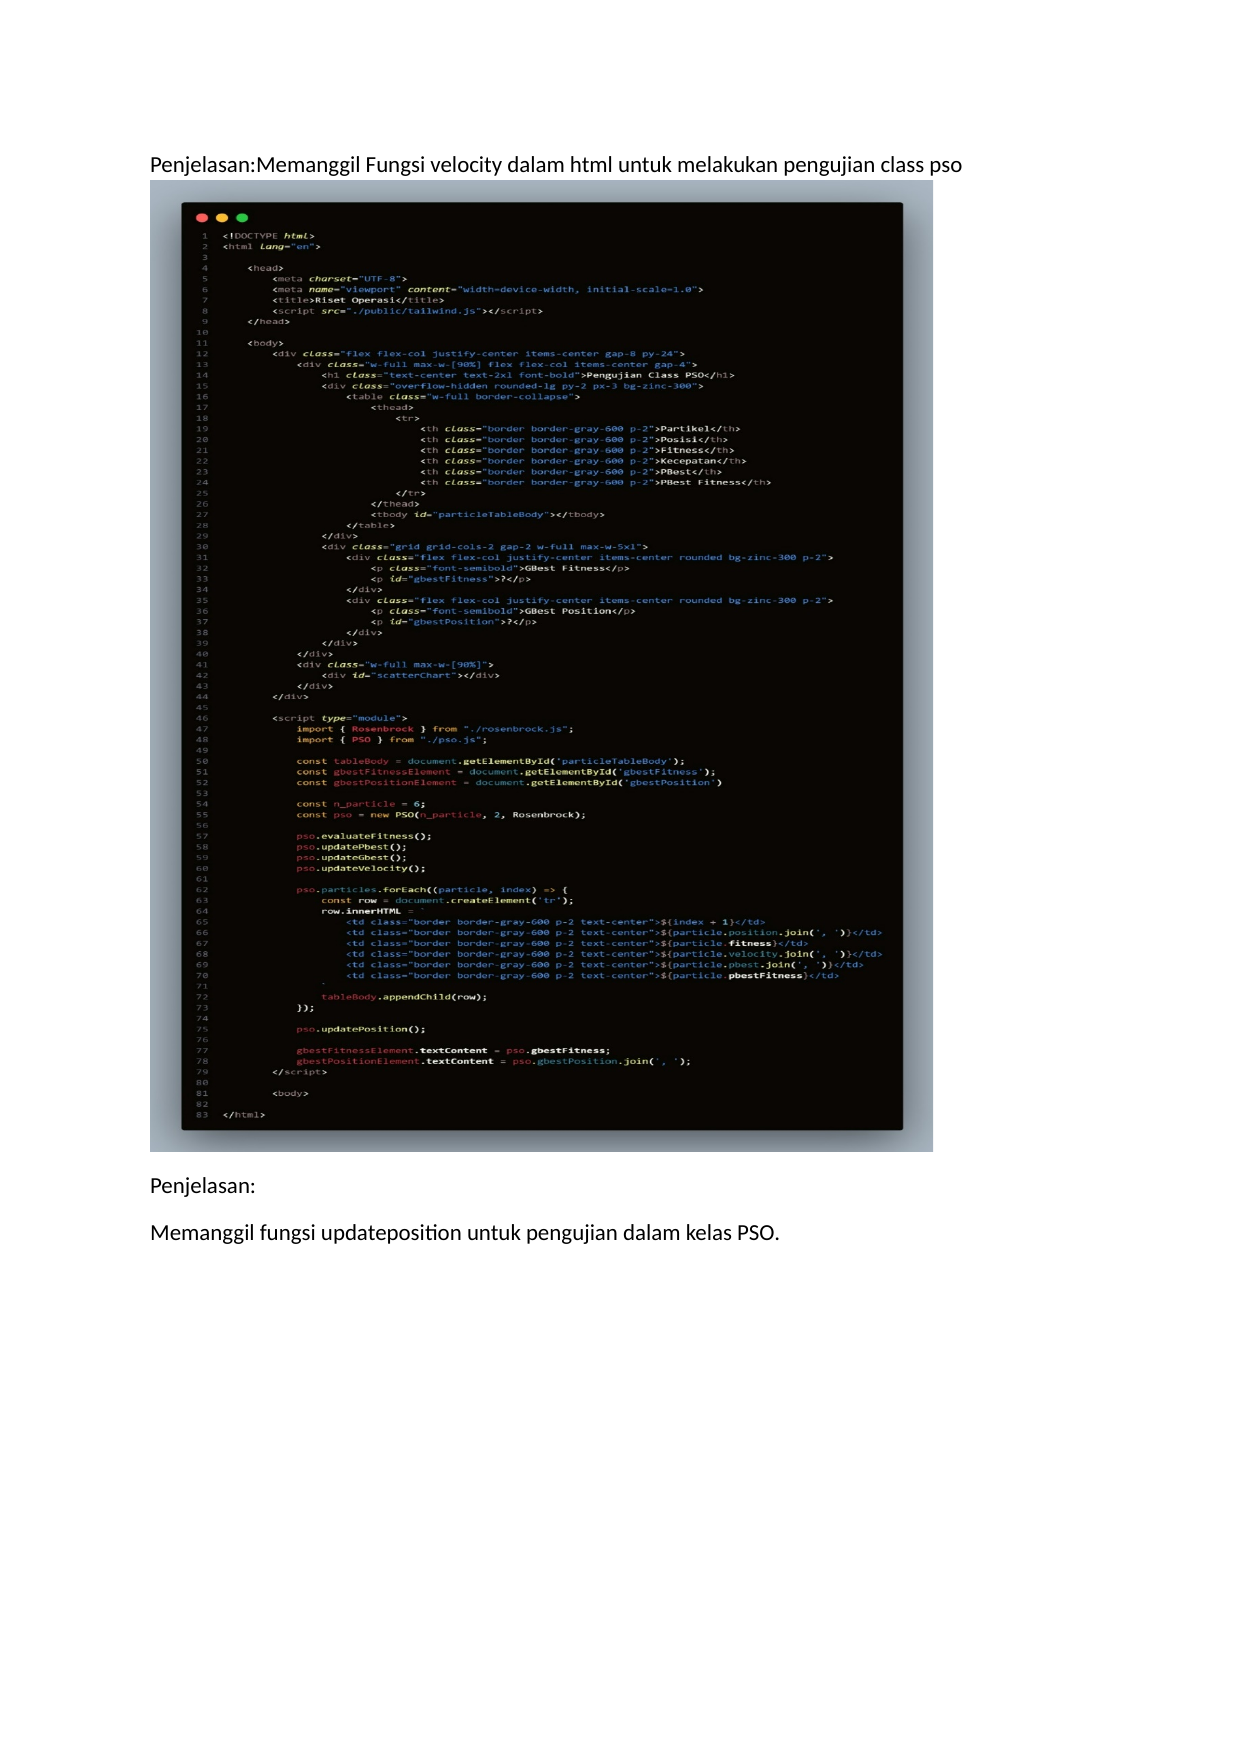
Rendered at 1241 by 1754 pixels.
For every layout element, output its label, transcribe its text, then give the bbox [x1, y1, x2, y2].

text Penjelasan: [150, 1171, 1090, 1199]
picture [150, 180, 934, 1152]
text Memanggil fungsi updateposition untuk pengujian dalam kelas PSO. [150, 1218, 1090, 1246]
